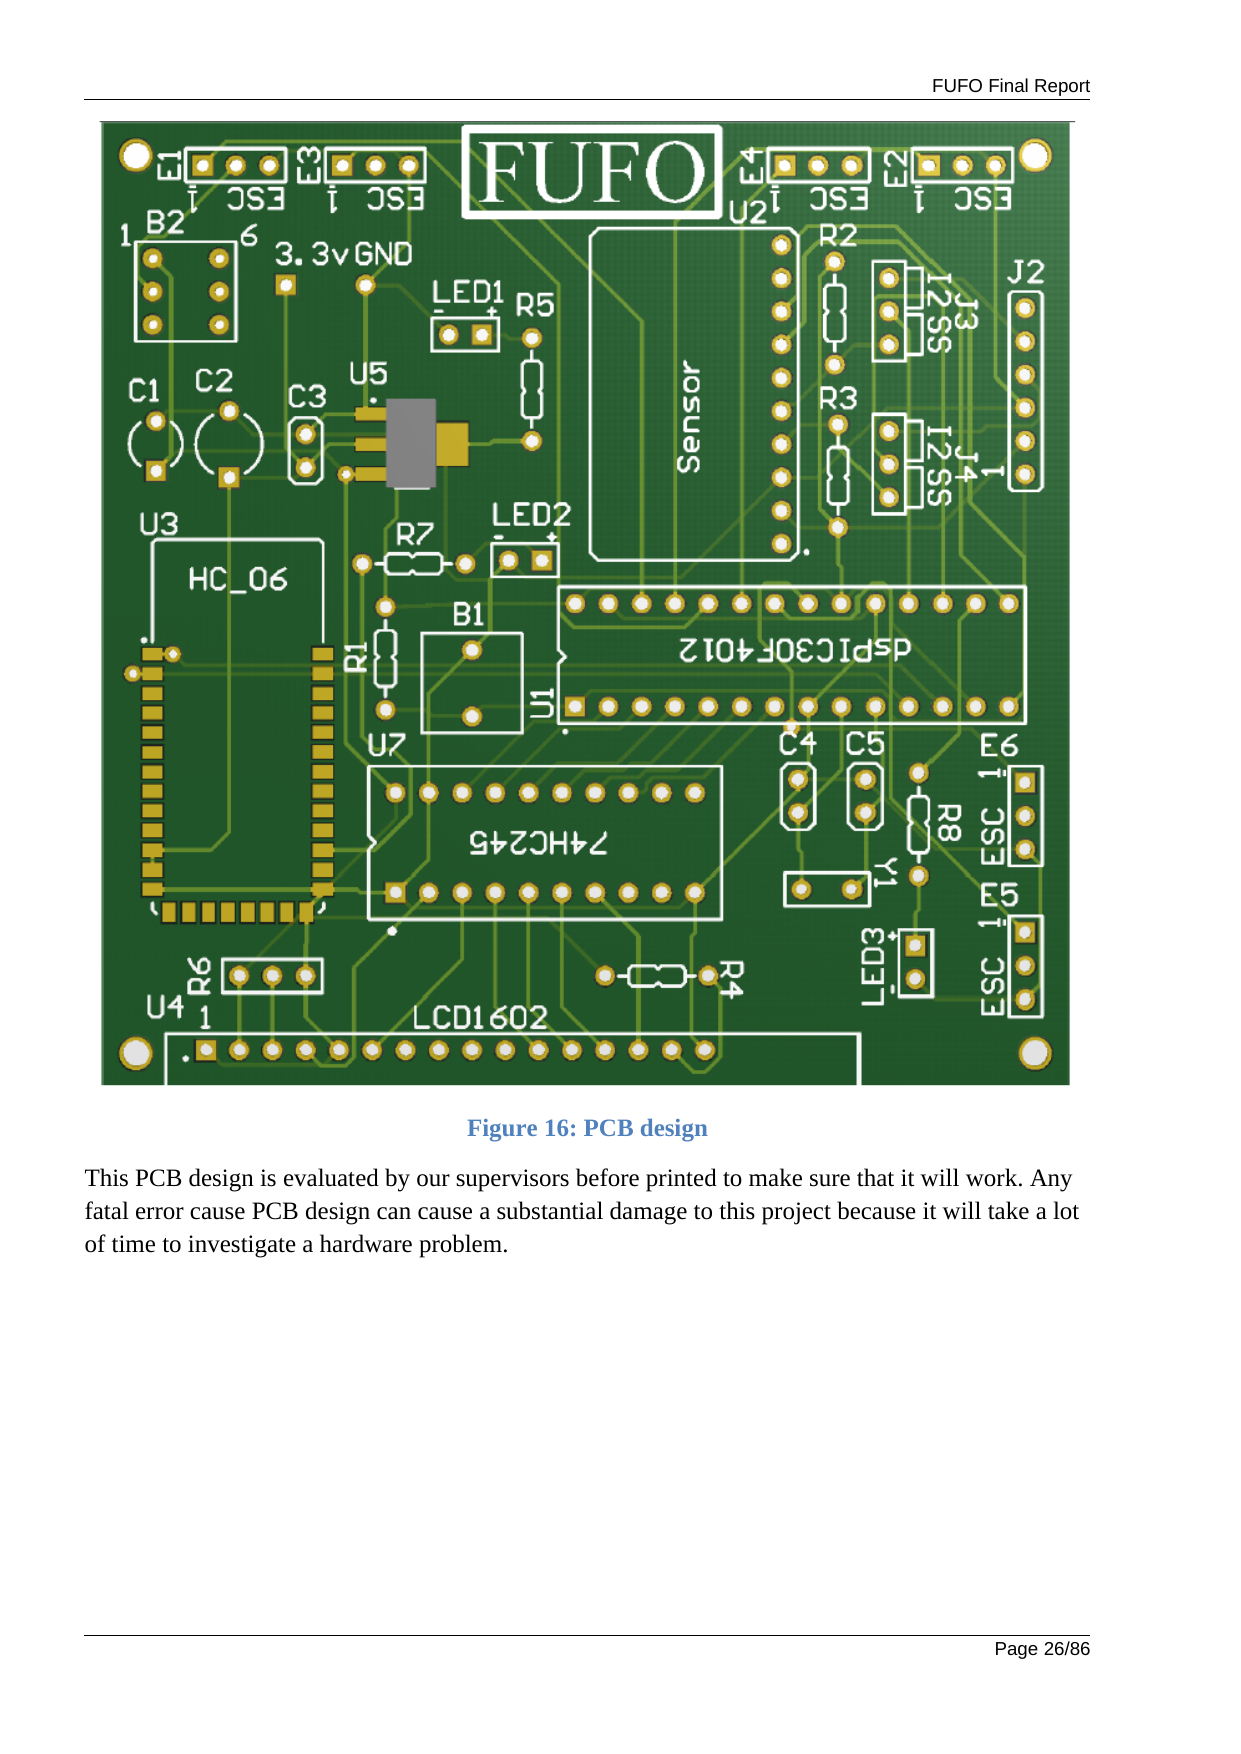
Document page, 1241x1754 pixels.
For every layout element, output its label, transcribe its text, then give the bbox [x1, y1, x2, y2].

text This PCB design is evaluated by our supervisors before printed to make sure that it will work. Any fatal error cause PCB design can cause a substantial damage to this project because it will take a lot of time to investigate a hardware problem. [84, 1163, 1090, 1258]
picture [99, 121, 1076, 1089]
text Figure 16: PCB design [84, 1113, 1090, 1142]
